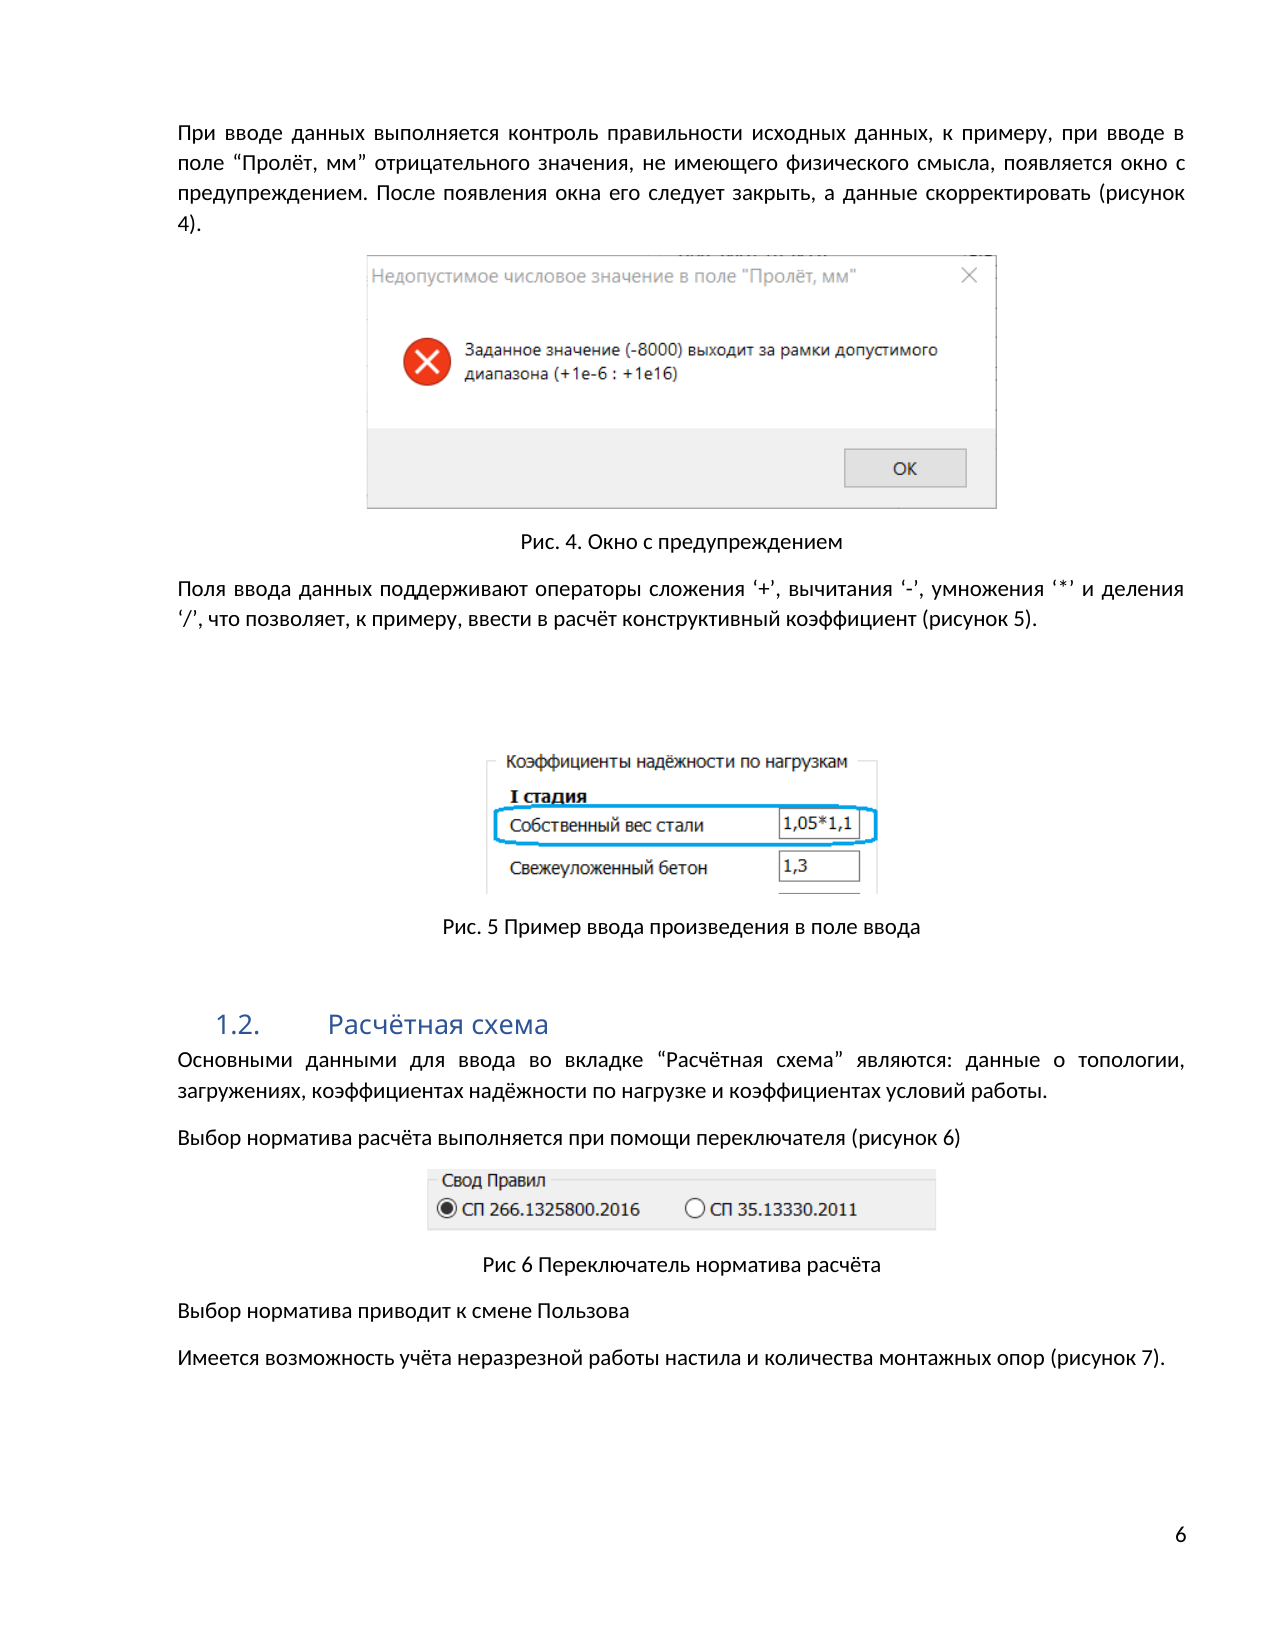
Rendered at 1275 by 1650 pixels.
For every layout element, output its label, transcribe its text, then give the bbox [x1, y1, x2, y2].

text Имеется возможность учёта неразрезной работы настила и количества монтажных опор (рисунок 7). [177, 1343, 1186, 1371]
picture [427, 1169, 937, 1231]
text Рис. 4. Окно с предупреждением [177, 527, 1186, 555]
text Выбор норматива приводит к смене Пользова [177, 1297, 1186, 1324]
picture [366, 255, 997, 509]
text Рис. 5 Пример ввода произведения в поле ввода [177, 912, 1186, 940]
text Основными данными для ввода во вкладке “Расчётная схема” являются: данные о топологии, загружениях, коэффициентах надёжности по нагрузке и коэффициентах условий работы. [177, 1046, 1186, 1104]
text Рис 6 Переключатель норматива расчёта [177, 1250, 1186, 1278]
text Выбор норматива расчёта выполняется при помощи переключателя (рисунок 6) [177, 1123, 1186, 1151]
picture [480, 744, 884, 894]
text Поля ввода данных поддерживают операторы сложения ‘+’, вычитания ‘-’, умножения ‘*’ и деления ‘/’, что позволяет, к примеру, ввести в расчёт конструктивный коэффициент (рисунок 5). [177, 574, 1186, 632]
subtitle Расчётная схема [215, 1006, 1186, 1043]
text При вводе данных выполняется контроль правильности исходных данных, к примеру, при вводе в поле “Пролёт, мм” отрицательного значения, не имеющего физического смысла, появляется окно с предупреждением. После появления окна его следует закрыть, а данные скорректировать (рисунок 4). [177, 118, 1186, 237]
